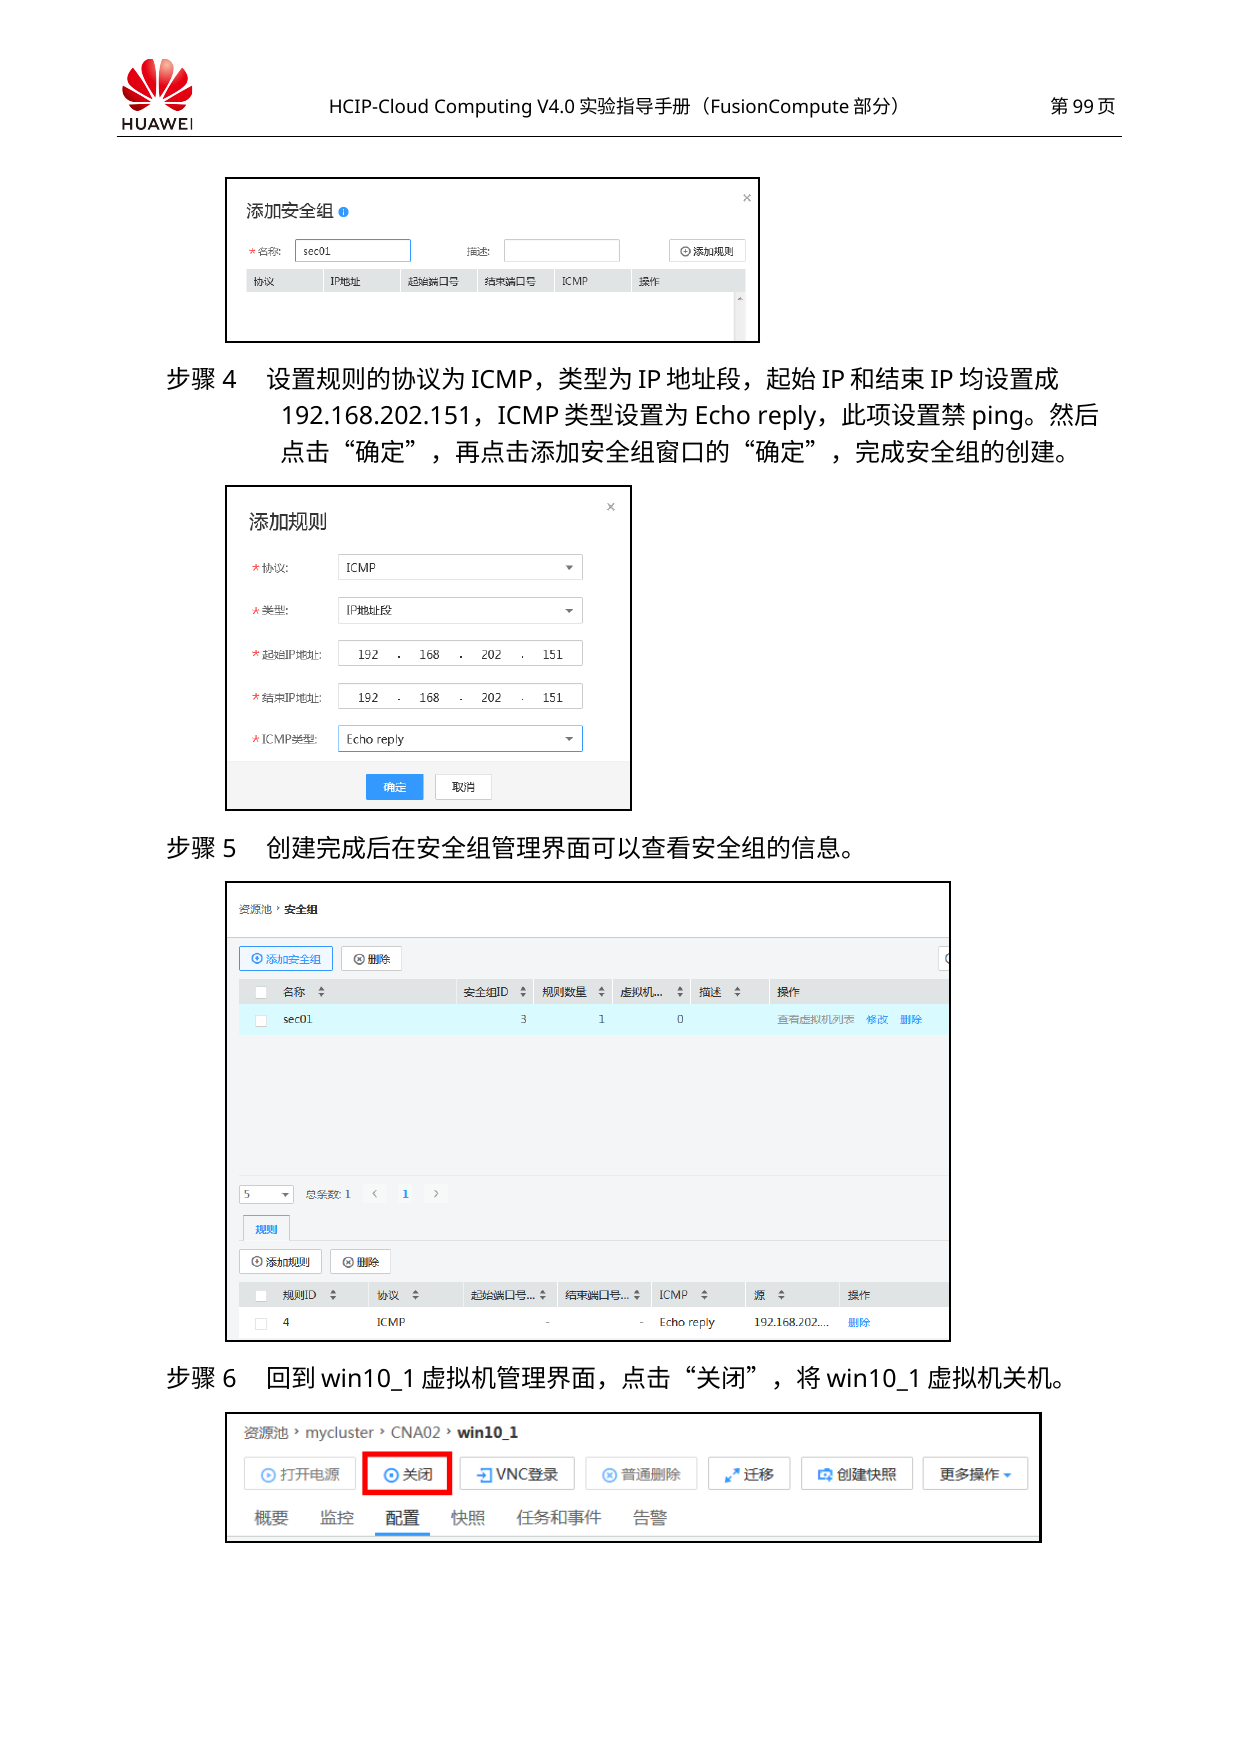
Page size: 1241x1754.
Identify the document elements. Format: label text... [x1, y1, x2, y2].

picture [227, 487, 630, 809]
list 设置规则的协议为ICMP，类型为IP地址段，起始IP和结束IP均设置成192.168.202.151，ICMP类型设置为Echo reply，此项设置禁ping。然后点击“确定”，再点击添加安全组窗口的“确定”，完成安全组的创建。 [236, 359, 1122, 468]
list 回到win10_1虚拟机管理界面，点击“关闭”，将win10_1虚拟机关机。 [236, 1359, 1122, 1395]
picture [227, 1414, 1039, 1541]
picture [122, 59, 193, 130]
list 创建完成后在安全组管理界面可以查看安全组的信息。 [236, 828, 1122, 864]
picture [227, 179, 758, 341]
picture [227, 883, 949, 1340]
